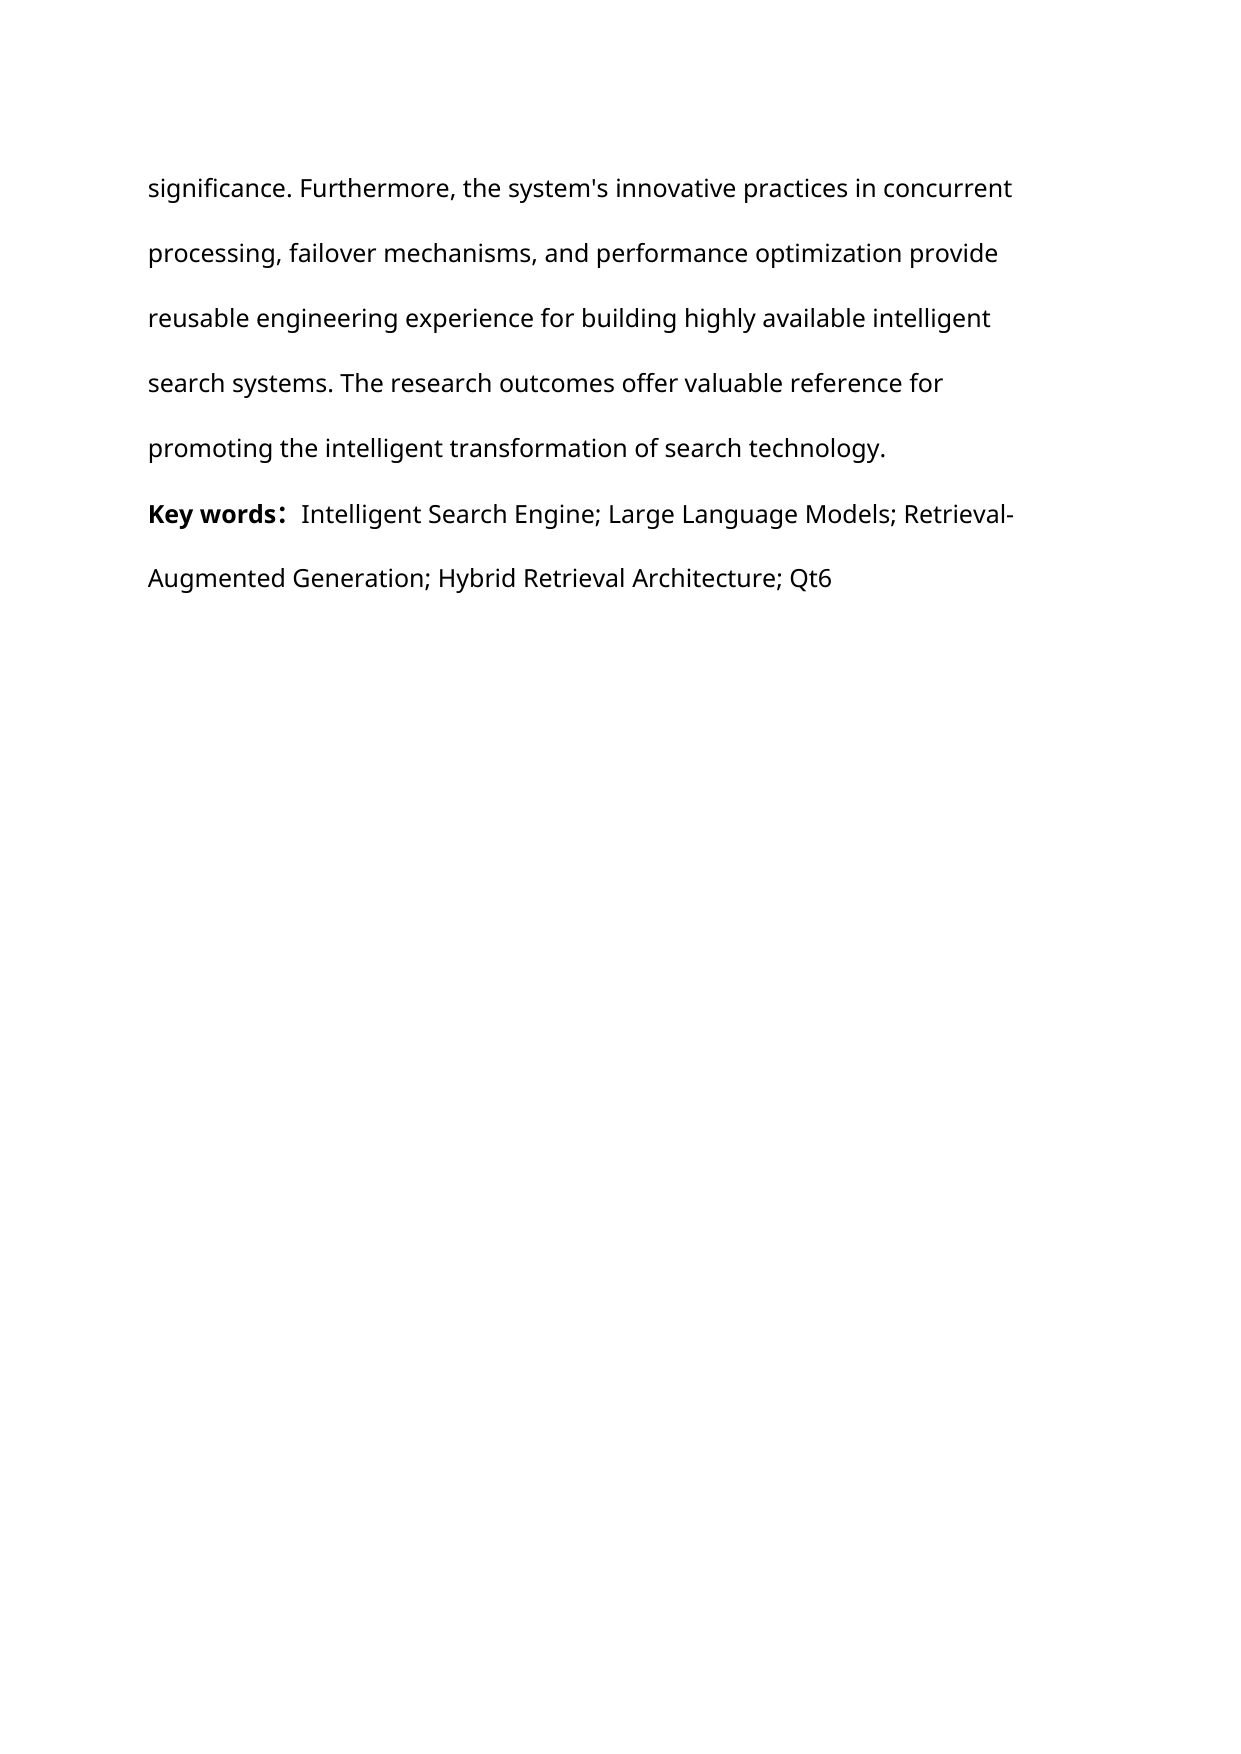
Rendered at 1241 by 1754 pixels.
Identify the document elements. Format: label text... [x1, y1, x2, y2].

text Key words：Intelligent Search Engine; Large Language Models; Retrieval-Augmented Generation; Hybrid Retrieval Architecture; Qt6 [148, 480, 1031, 610]
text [148, 155, 1031, 480]
